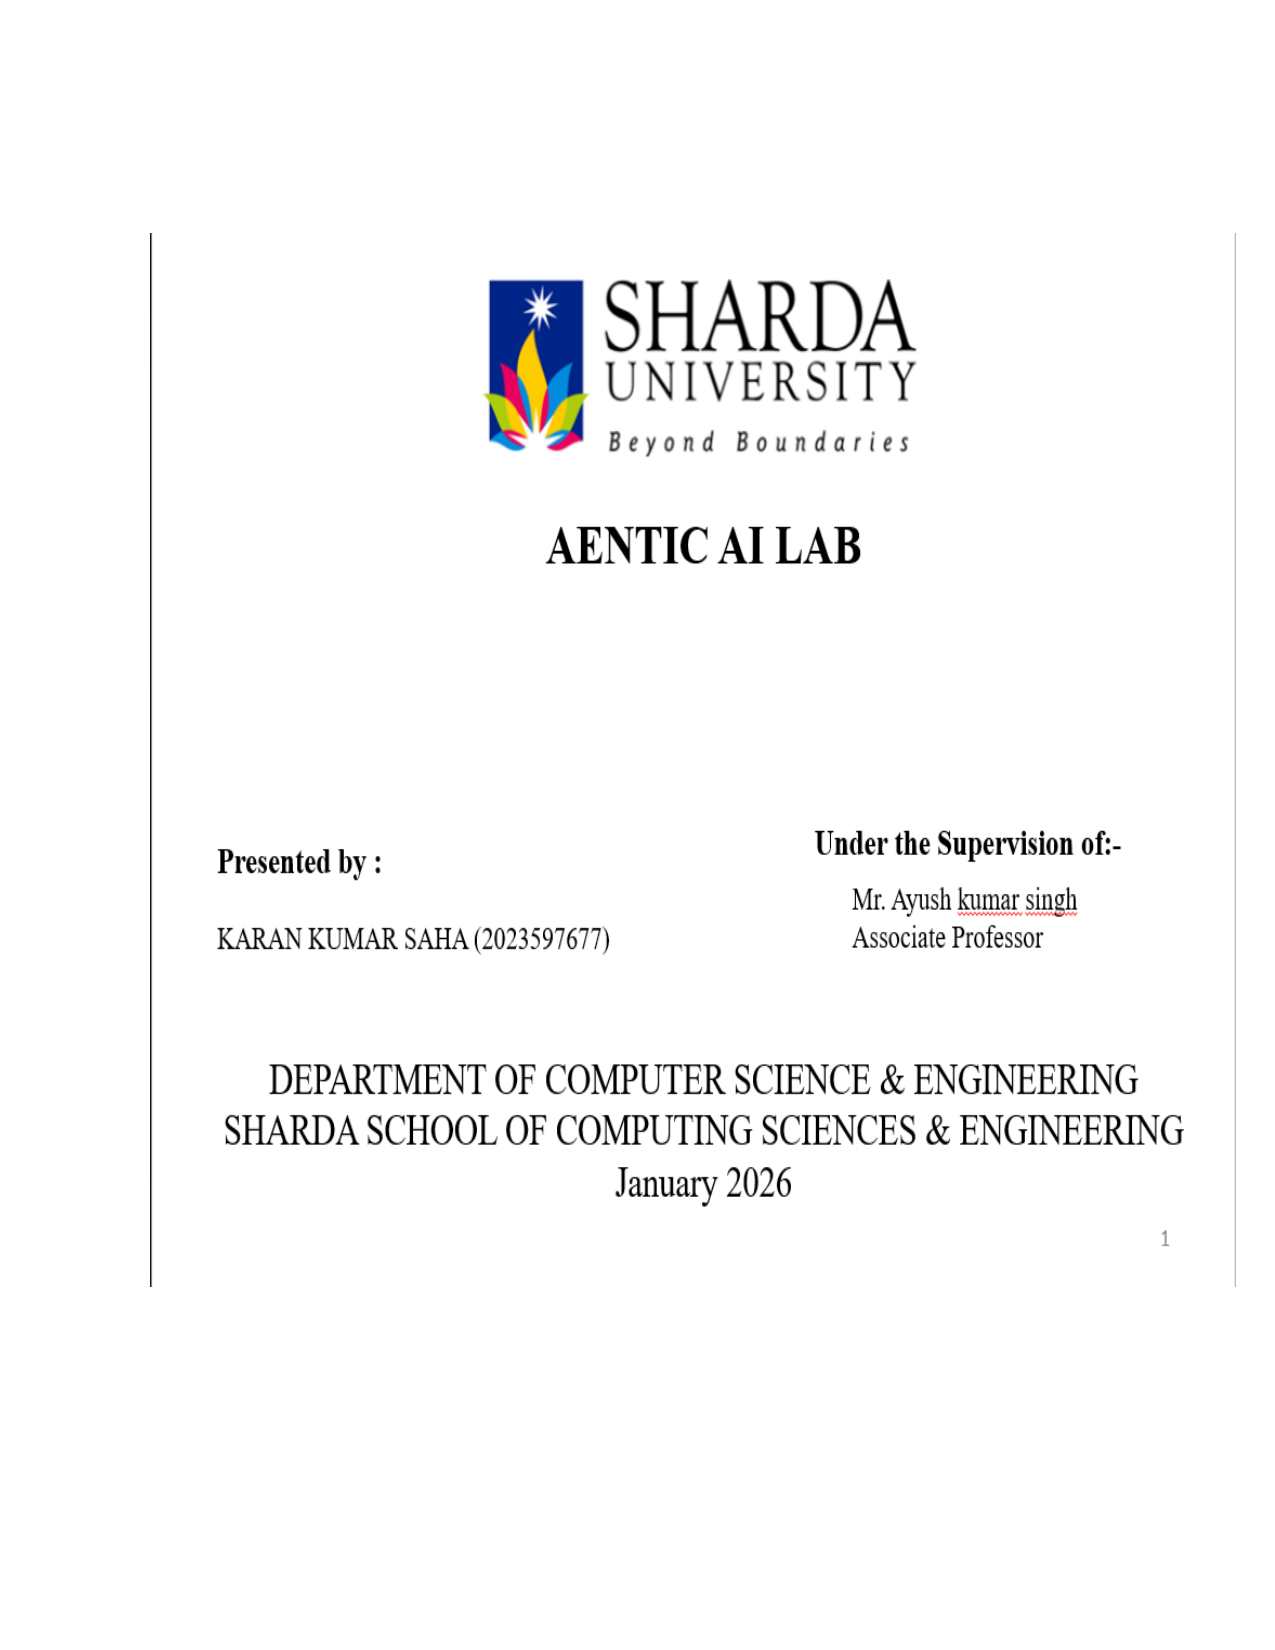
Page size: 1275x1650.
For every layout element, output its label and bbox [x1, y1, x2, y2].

picture [150, 233, 1236, 1287]
